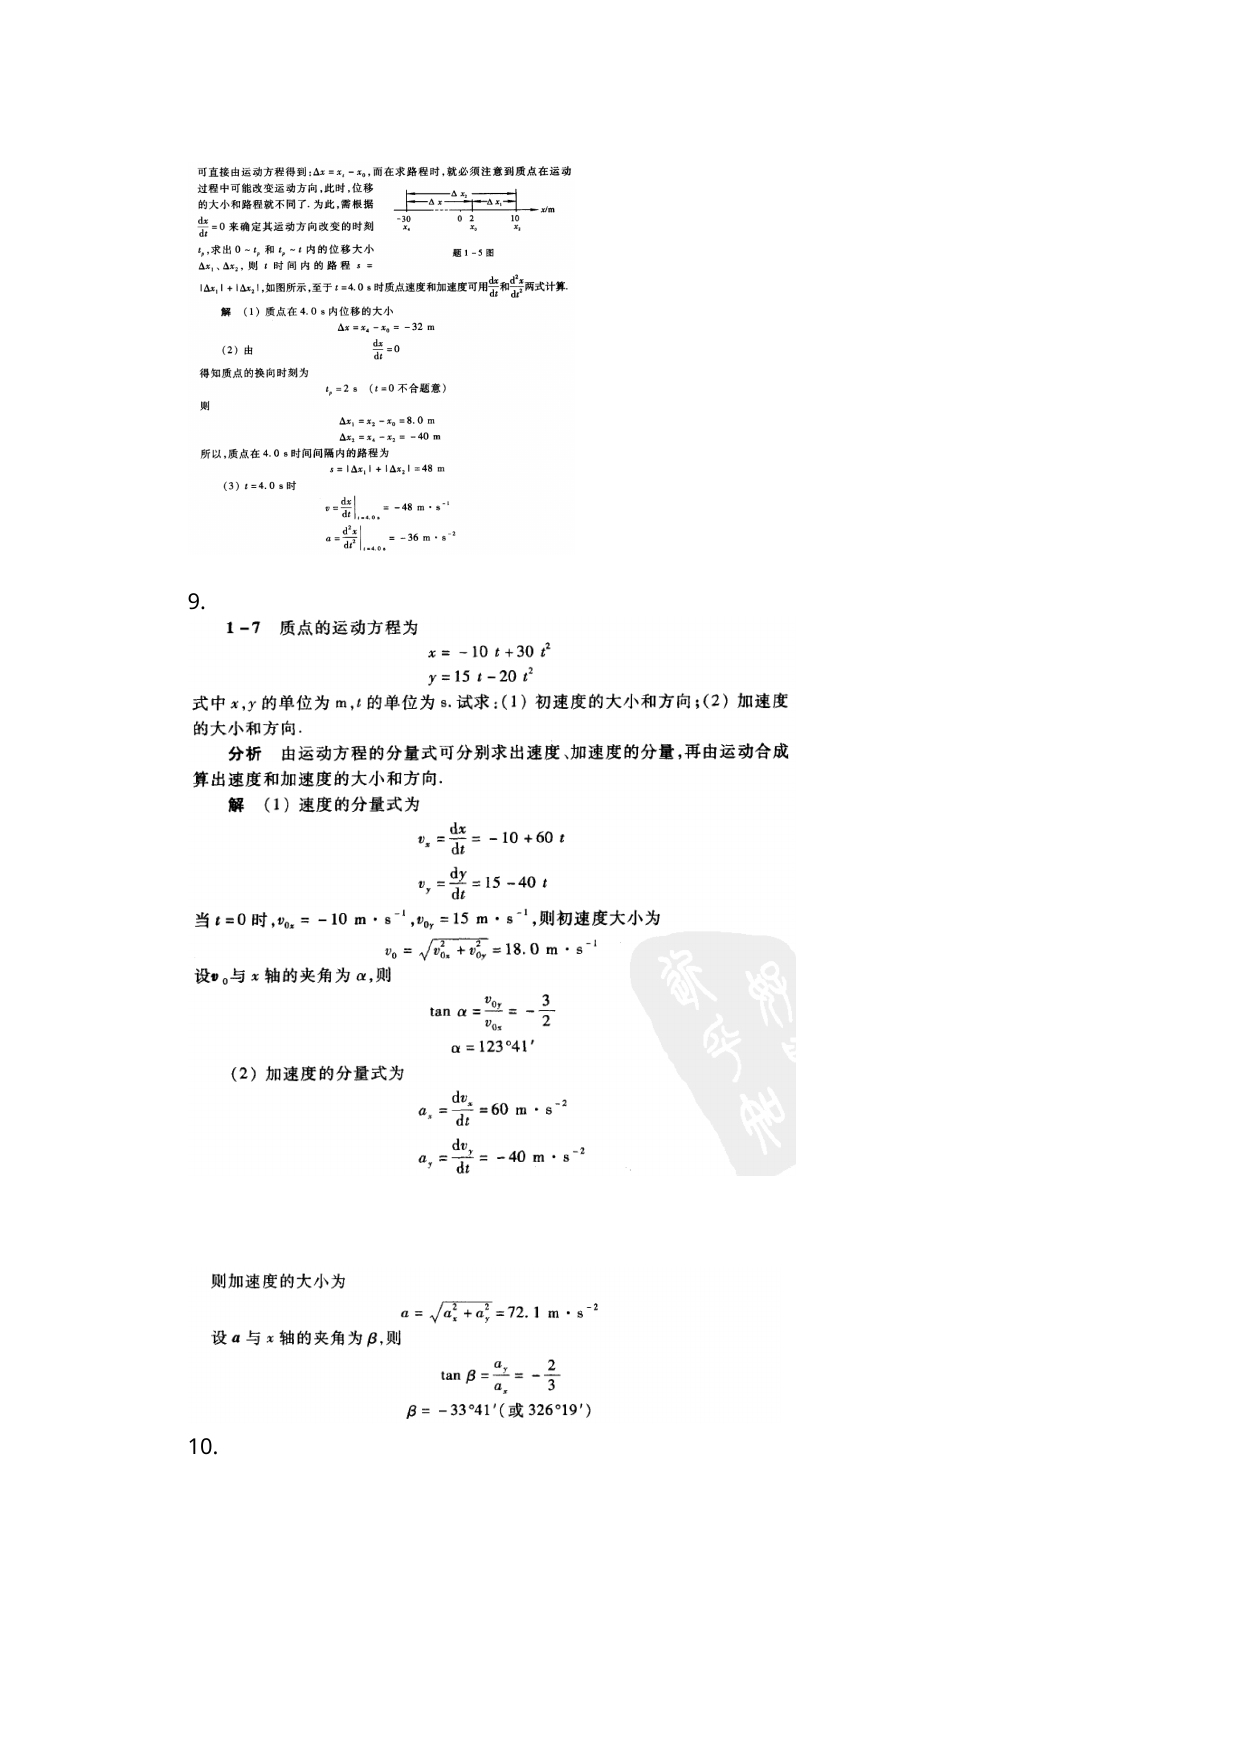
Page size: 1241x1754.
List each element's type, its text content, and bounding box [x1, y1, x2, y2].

picture [187, 1267, 781, 1423]
picture [187, 617, 796, 1176]
text 10. [187, 1429, 1053, 1462]
text 9. [187, 584, 1053, 617]
picture [187, 162, 576, 555]
